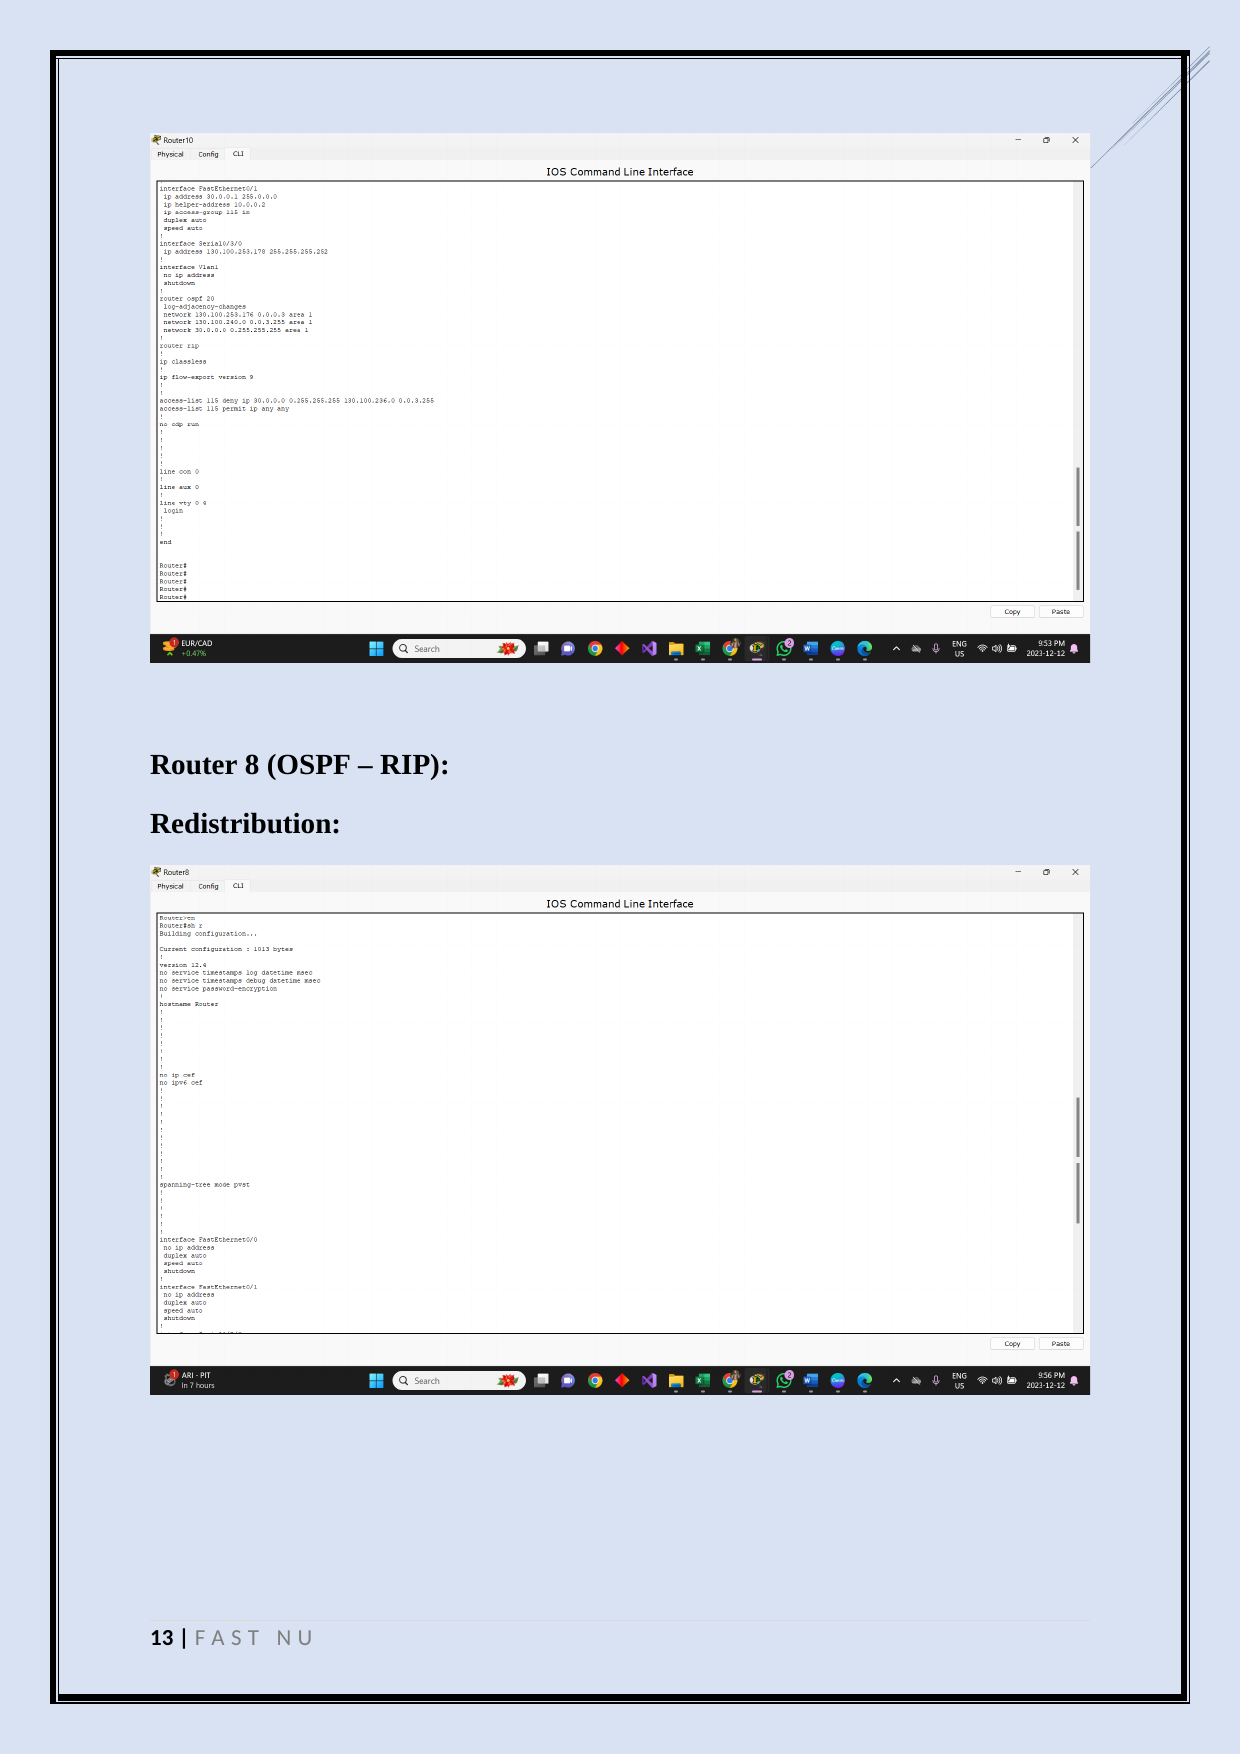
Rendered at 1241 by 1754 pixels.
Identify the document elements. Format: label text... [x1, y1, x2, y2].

text Redistribution: [150, 806, 1090, 840]
picture [150, 865, 1091, 1395]
text Router 8 (OSPF – RIP): [150, 747, 1090, 780]
picture [150, 133, 1091, 663]
